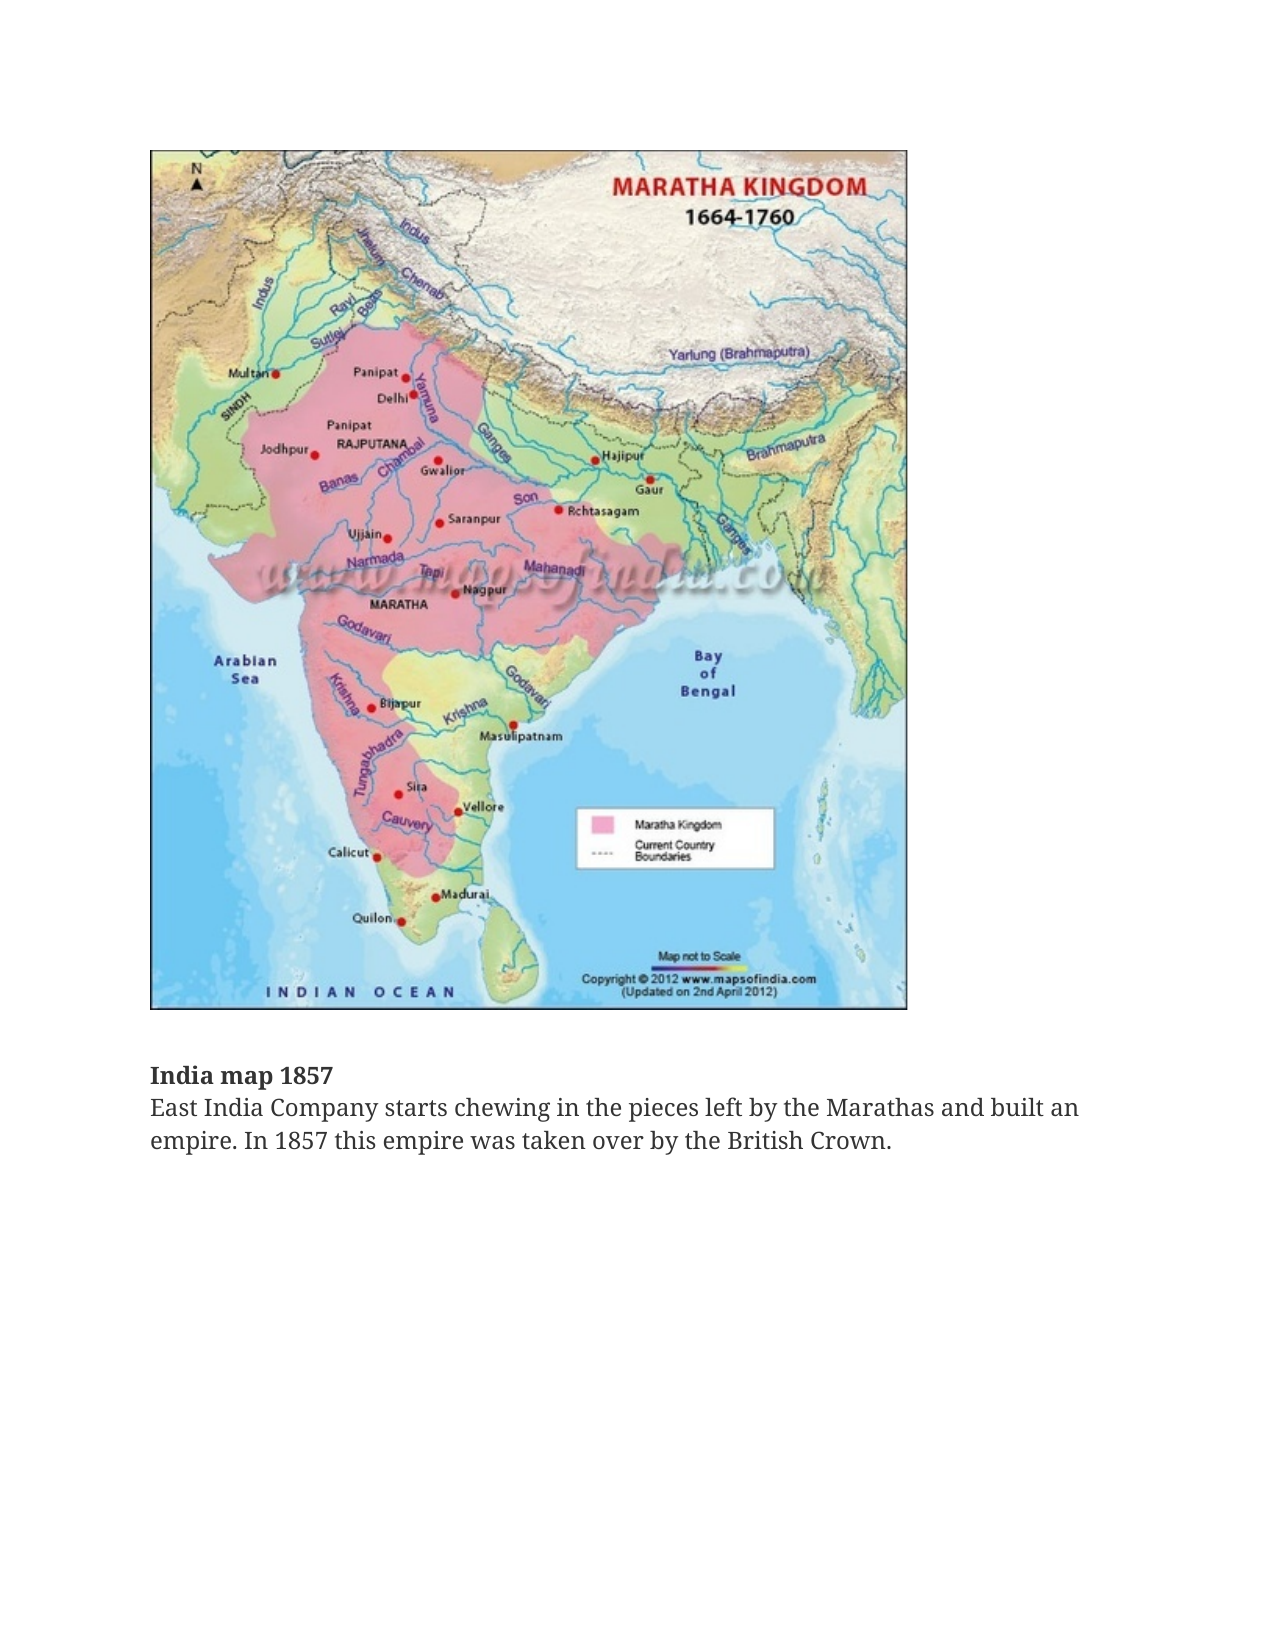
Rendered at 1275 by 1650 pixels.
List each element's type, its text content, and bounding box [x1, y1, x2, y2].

text India map 1857 East India Company starts chewing in the pieces left by the Marathas and built an empire. In 1857 this empire was taken over by the British Crown. [150, 1026, 1125, 1156]
picture [150, 150, 908, 1010]
